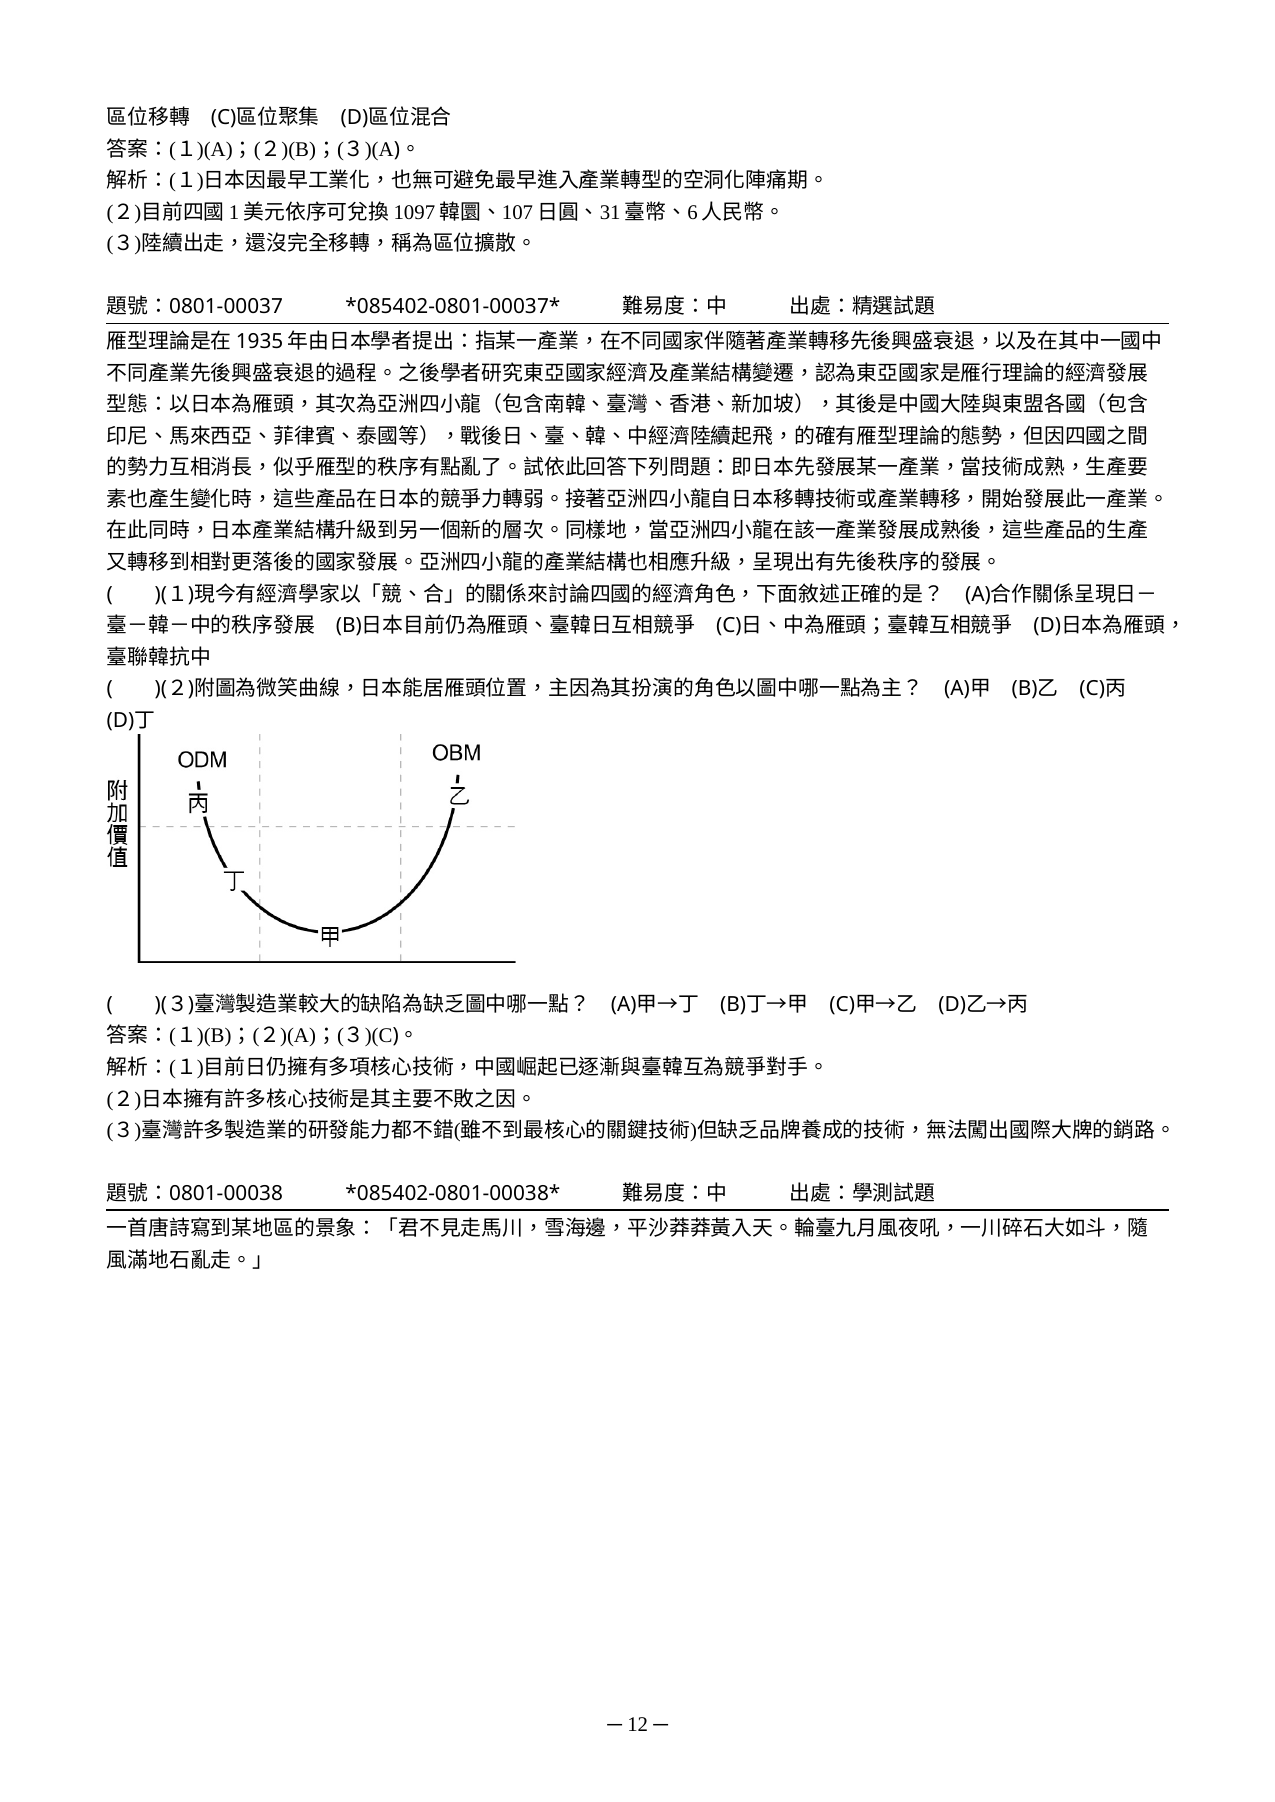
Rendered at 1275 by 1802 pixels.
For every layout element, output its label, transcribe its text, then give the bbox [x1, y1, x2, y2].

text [106, 1211, 1169, 1274]
text 題號：0801-00038 *085402-0801-00038* 難易度：中 出處：學測試題 [106, 1176, 1169, 1209]
text 解析：(１)日本因最早工業化，也無可避免最早進入產業轉型的空洞化陣痛期。 (２)目前四國1美元依序可兌換1097韓圜、107日圓、31臺幣、6人民幣。 (３)陸續出走，還沒完全移轉，稱為區位擴散。 [106, 163, 1169, 257]
text 答案：(１)(A)；(２)(B)；(３)(A)。 [106, 131, 1169, 163]
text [106, 100, 1169, 131]
text 解析：(１)目前日仍擁有多項核心技術，中國崛起已逐漸與臺韓互為競爭對手。 (２)日本擁有許多核心技術是其主要不敗之因。 (３)臺灣許多製造業的研發能力都不錯(雖不到最核心的關鍵技術)但缺乏品牌養成的技術，無法闖出國際大牌的銷路。 [106, 1050, 1169, 1144]
text 答案：(１)(B)；(２)(A)；(３)(C)。 [106, 1018, 1169, 1050]
text 題號：0801-00037 *085402-0801-00037* 難易度：中 出處：精選試題 [106, 289, 1169, 323]
picture [106, 734, 516, 963]
text 雁型理論是在1935年由日本學者提出：指某一產業，在不同國家伴隨著產業轉移先後興盛衰退，以及在其中一國中不同產業先後興盛衰退的過程。之後學者研究東亞國家經濟及產業結構變遷，認為東亞國家是雁行理論的經濟發展型態：以日本為雁頭，其次為亞洲四小龍（包含南韓、臺灣、香港、新加坡），其後是中國大陸與東盟各國（包含印尼、馬來西亞、菲律賓、泰國等），戰後日、臺、韓、中經濟陸續起飛，的確有雁型理論的態勢，但因四國之間的勢力互相消長，似乎雁型的秩序有點亂了。試依此回答下列問題：即日本先發展某一產業，當技術成熟，生產要素也產生變化時，這些產品在日本的競爭力轉弱。接著亞洲四小龍自日本移轉技術或產業轉移，開始發展此一產業。在此同時，日本產業結構升級到另一個新的層次。同樣地，當亞洲四小龍在該一產業發展成熟後，這些產品的生產又轉移到相對更落後的國家發展。亞洲四小龍的產業結構也相應升級，呈現出有先後秩序的發展。 ( )(１)現今有經濟學家以「競、合」的關係來討論四國的經濟角色，下面敘述正確的是？ (A)合作關係呈現日－臺－韓－中的秩序發展 (B)日本目前仍為雁頭、臺韓日互相競爭 (C)日、中為雁頭；臺韓互相競爭 (D)日本為雁頭，臺聯韓抗中 ( )(２)附圖為微笑曲線，日本能居雁頭位置，主因為其扮演的角色以圖中哪一點為主？ (A)甲 (B)乙 (C)丙 (D)丁 ( )(３)臺灣製造業較大的缺陷為缺乏圖中哪一點？ (A)甲→丁 (B)丁→甲 (C)甲→乙 (D)乙→丙 [106, 324, 1169, 1018]
